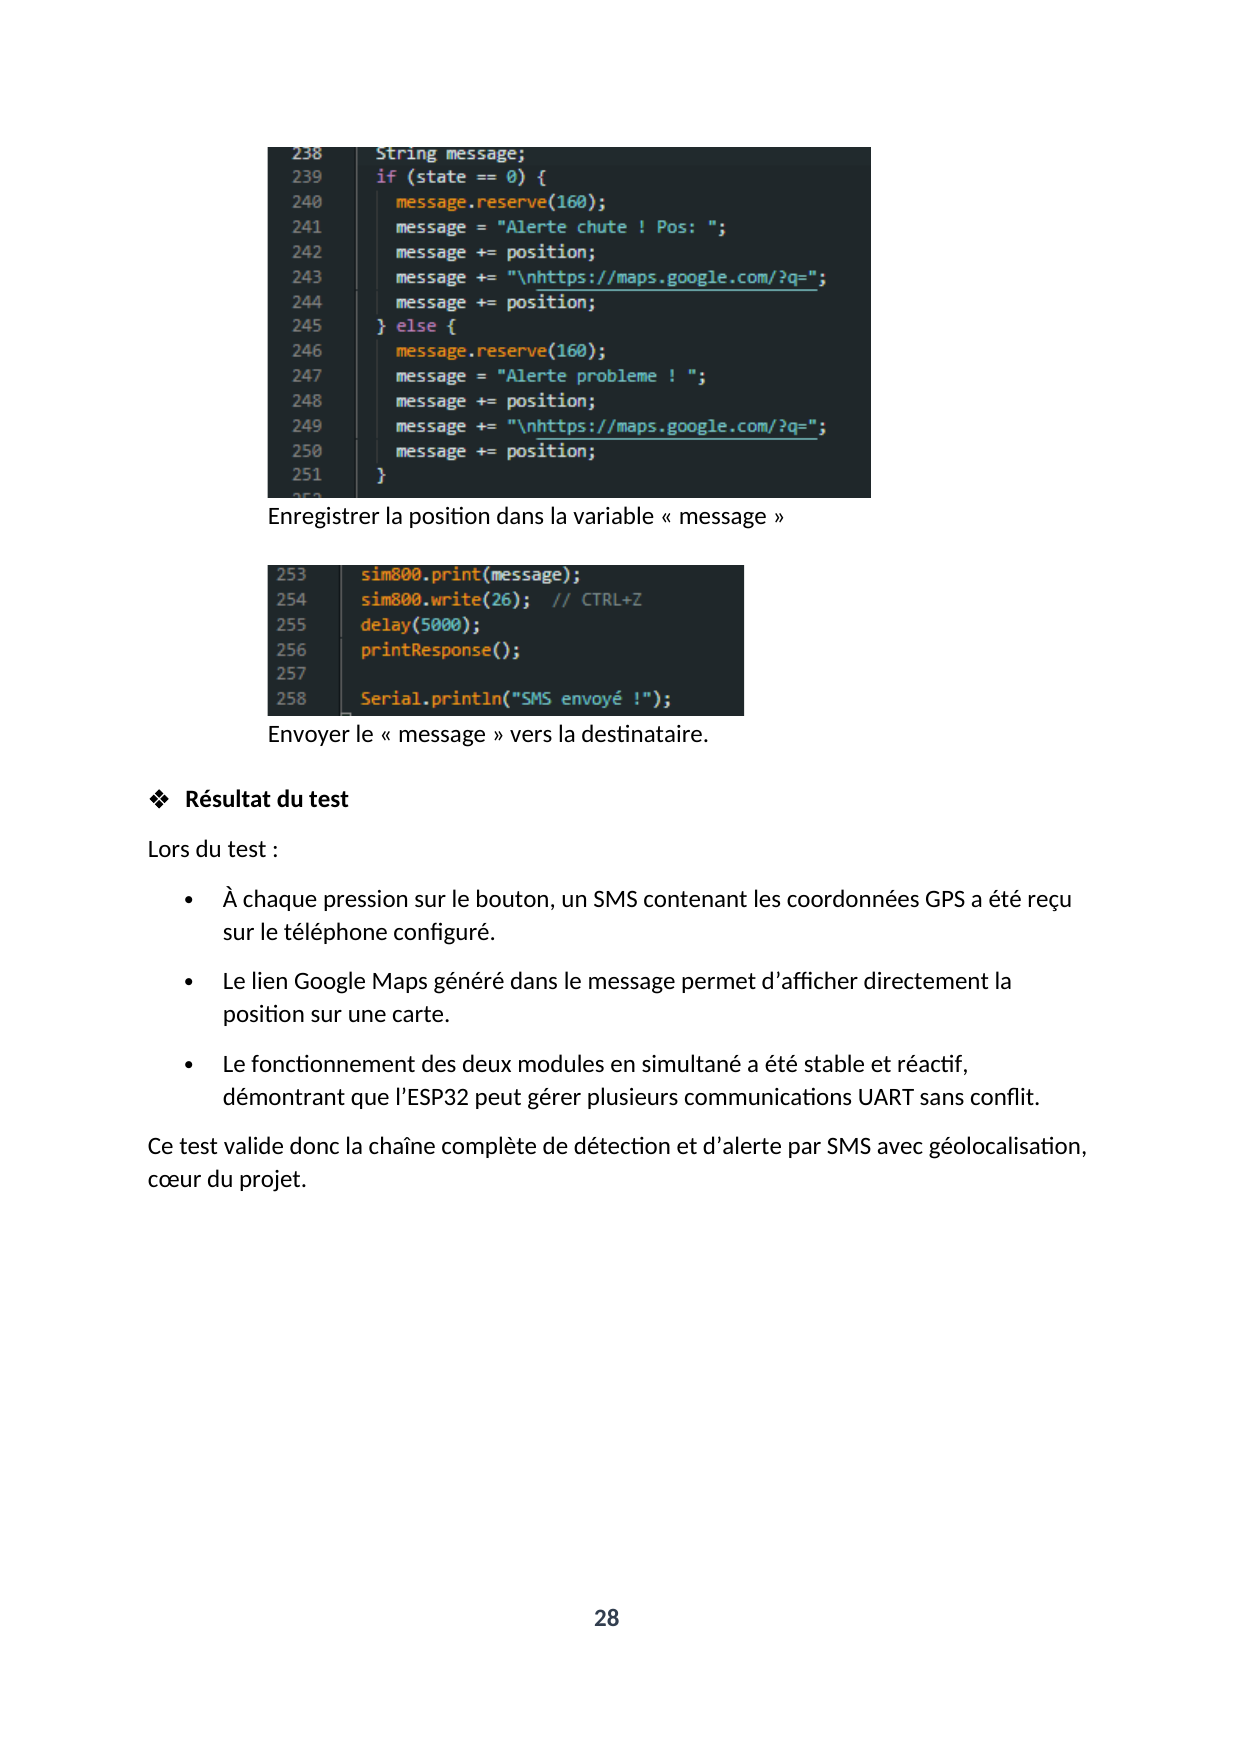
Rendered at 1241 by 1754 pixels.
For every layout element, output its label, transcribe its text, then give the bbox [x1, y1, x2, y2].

list Résultat du test [148, 784, 1093, 814]
text Lors du test : [148, 833, 1093, 864]
list Envoyer le « message » vers la destinataire. [268, 718, 1093, 748]
list Le fonctionnement des deux modules en simultané a été stable et réactif, démontrant que l’ESP32 peut gérer plusieurs communications UART sans conflit. [185, 1048, 1093, 1111]
list Enregistrer la position dans la variable « message » [268, 500, 1093, 530]
list À chaque pression sur le bouton, un SMS contenant les coordonnées GPS a été reçu sur le téléphone configuré. [185, 883, 1093, 946]
picture [267, 147, 871, 498]
list Le lien Google Maps généré dans le message permet d’afficher directement la position sur une carte. [185, 965, 1093, 1029]
text Ce test valide donc la chaîne complète de détection et d’alerte par SMS avec géolocalisation, cœur du projet. [148, 1130, 1093, 1194]
picture [267, 565, 745, 716]
